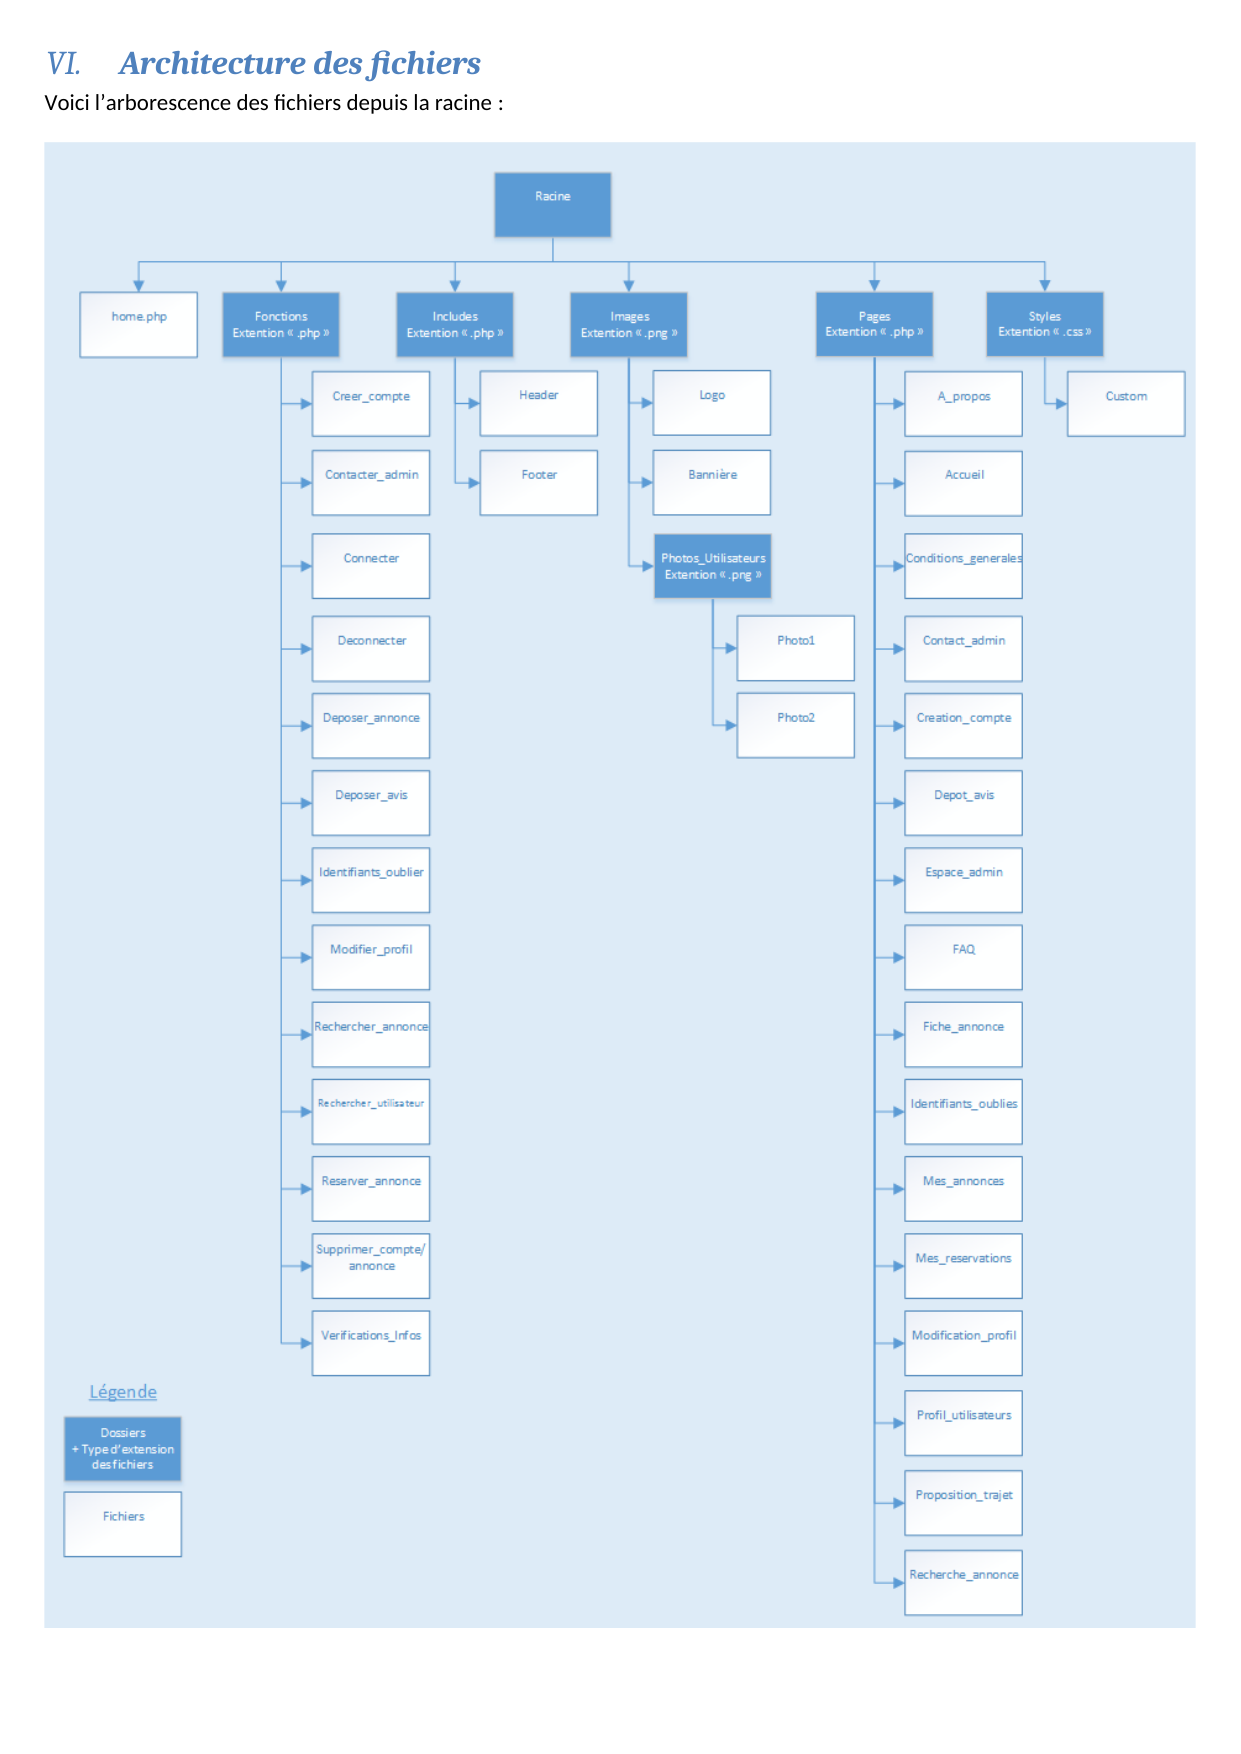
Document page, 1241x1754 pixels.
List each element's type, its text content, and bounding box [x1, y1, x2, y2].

subtitle Architecture des fichiers [82, 44, 1196, 83]
picture [44, 141, 1196, 1628]
text Voici l’arborescence des fichiers depuis la racine : [44, 88, 1196, 116]
